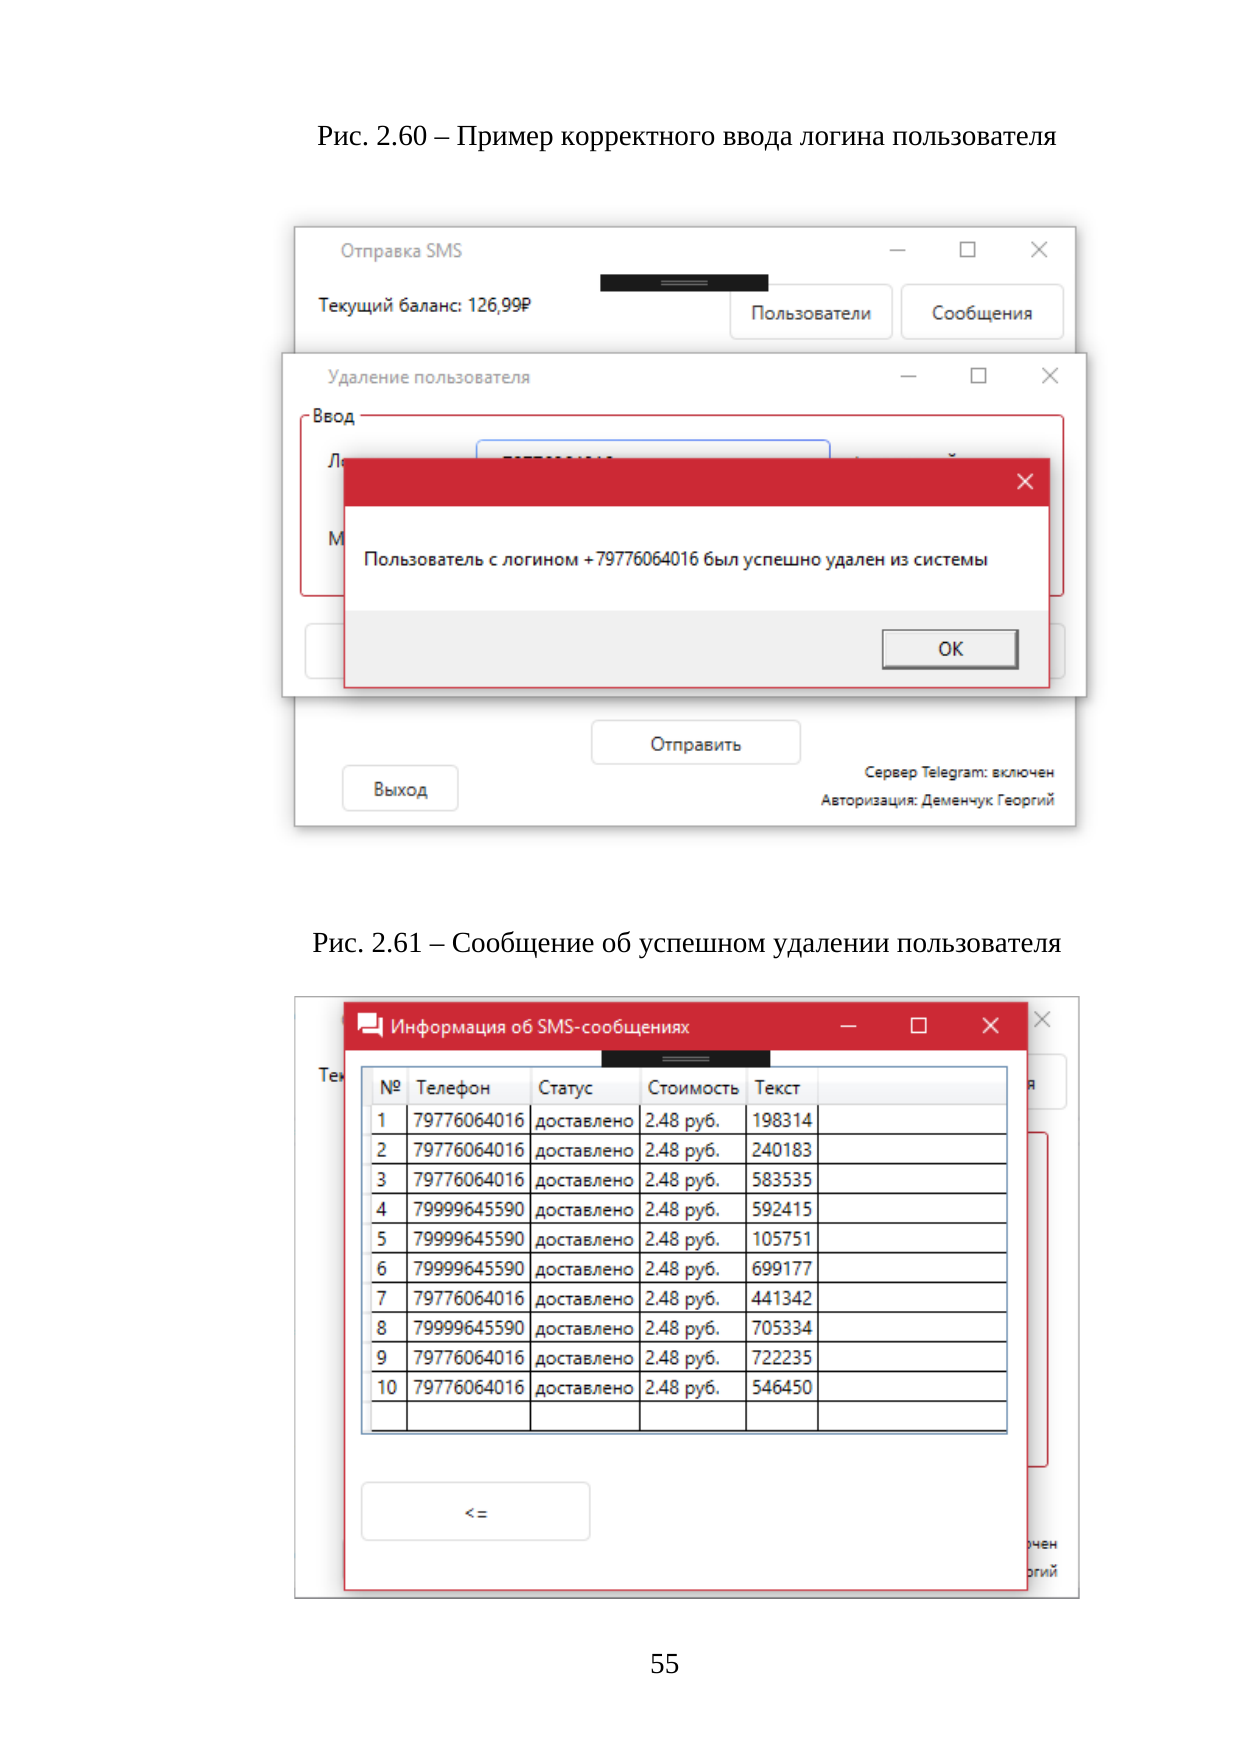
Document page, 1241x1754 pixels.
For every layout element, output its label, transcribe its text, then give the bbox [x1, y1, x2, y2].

text Рис. 2.60 – Пример корректного ввода логина пользователя [222, 118, 1152, 152]
picture [294, 996, 1080, 1599]
text Рис. 2.61 – Сообщение об успешном удалении пользователя [222, 925, 1152, 959]
picture [238, 189, 1136, 888]
